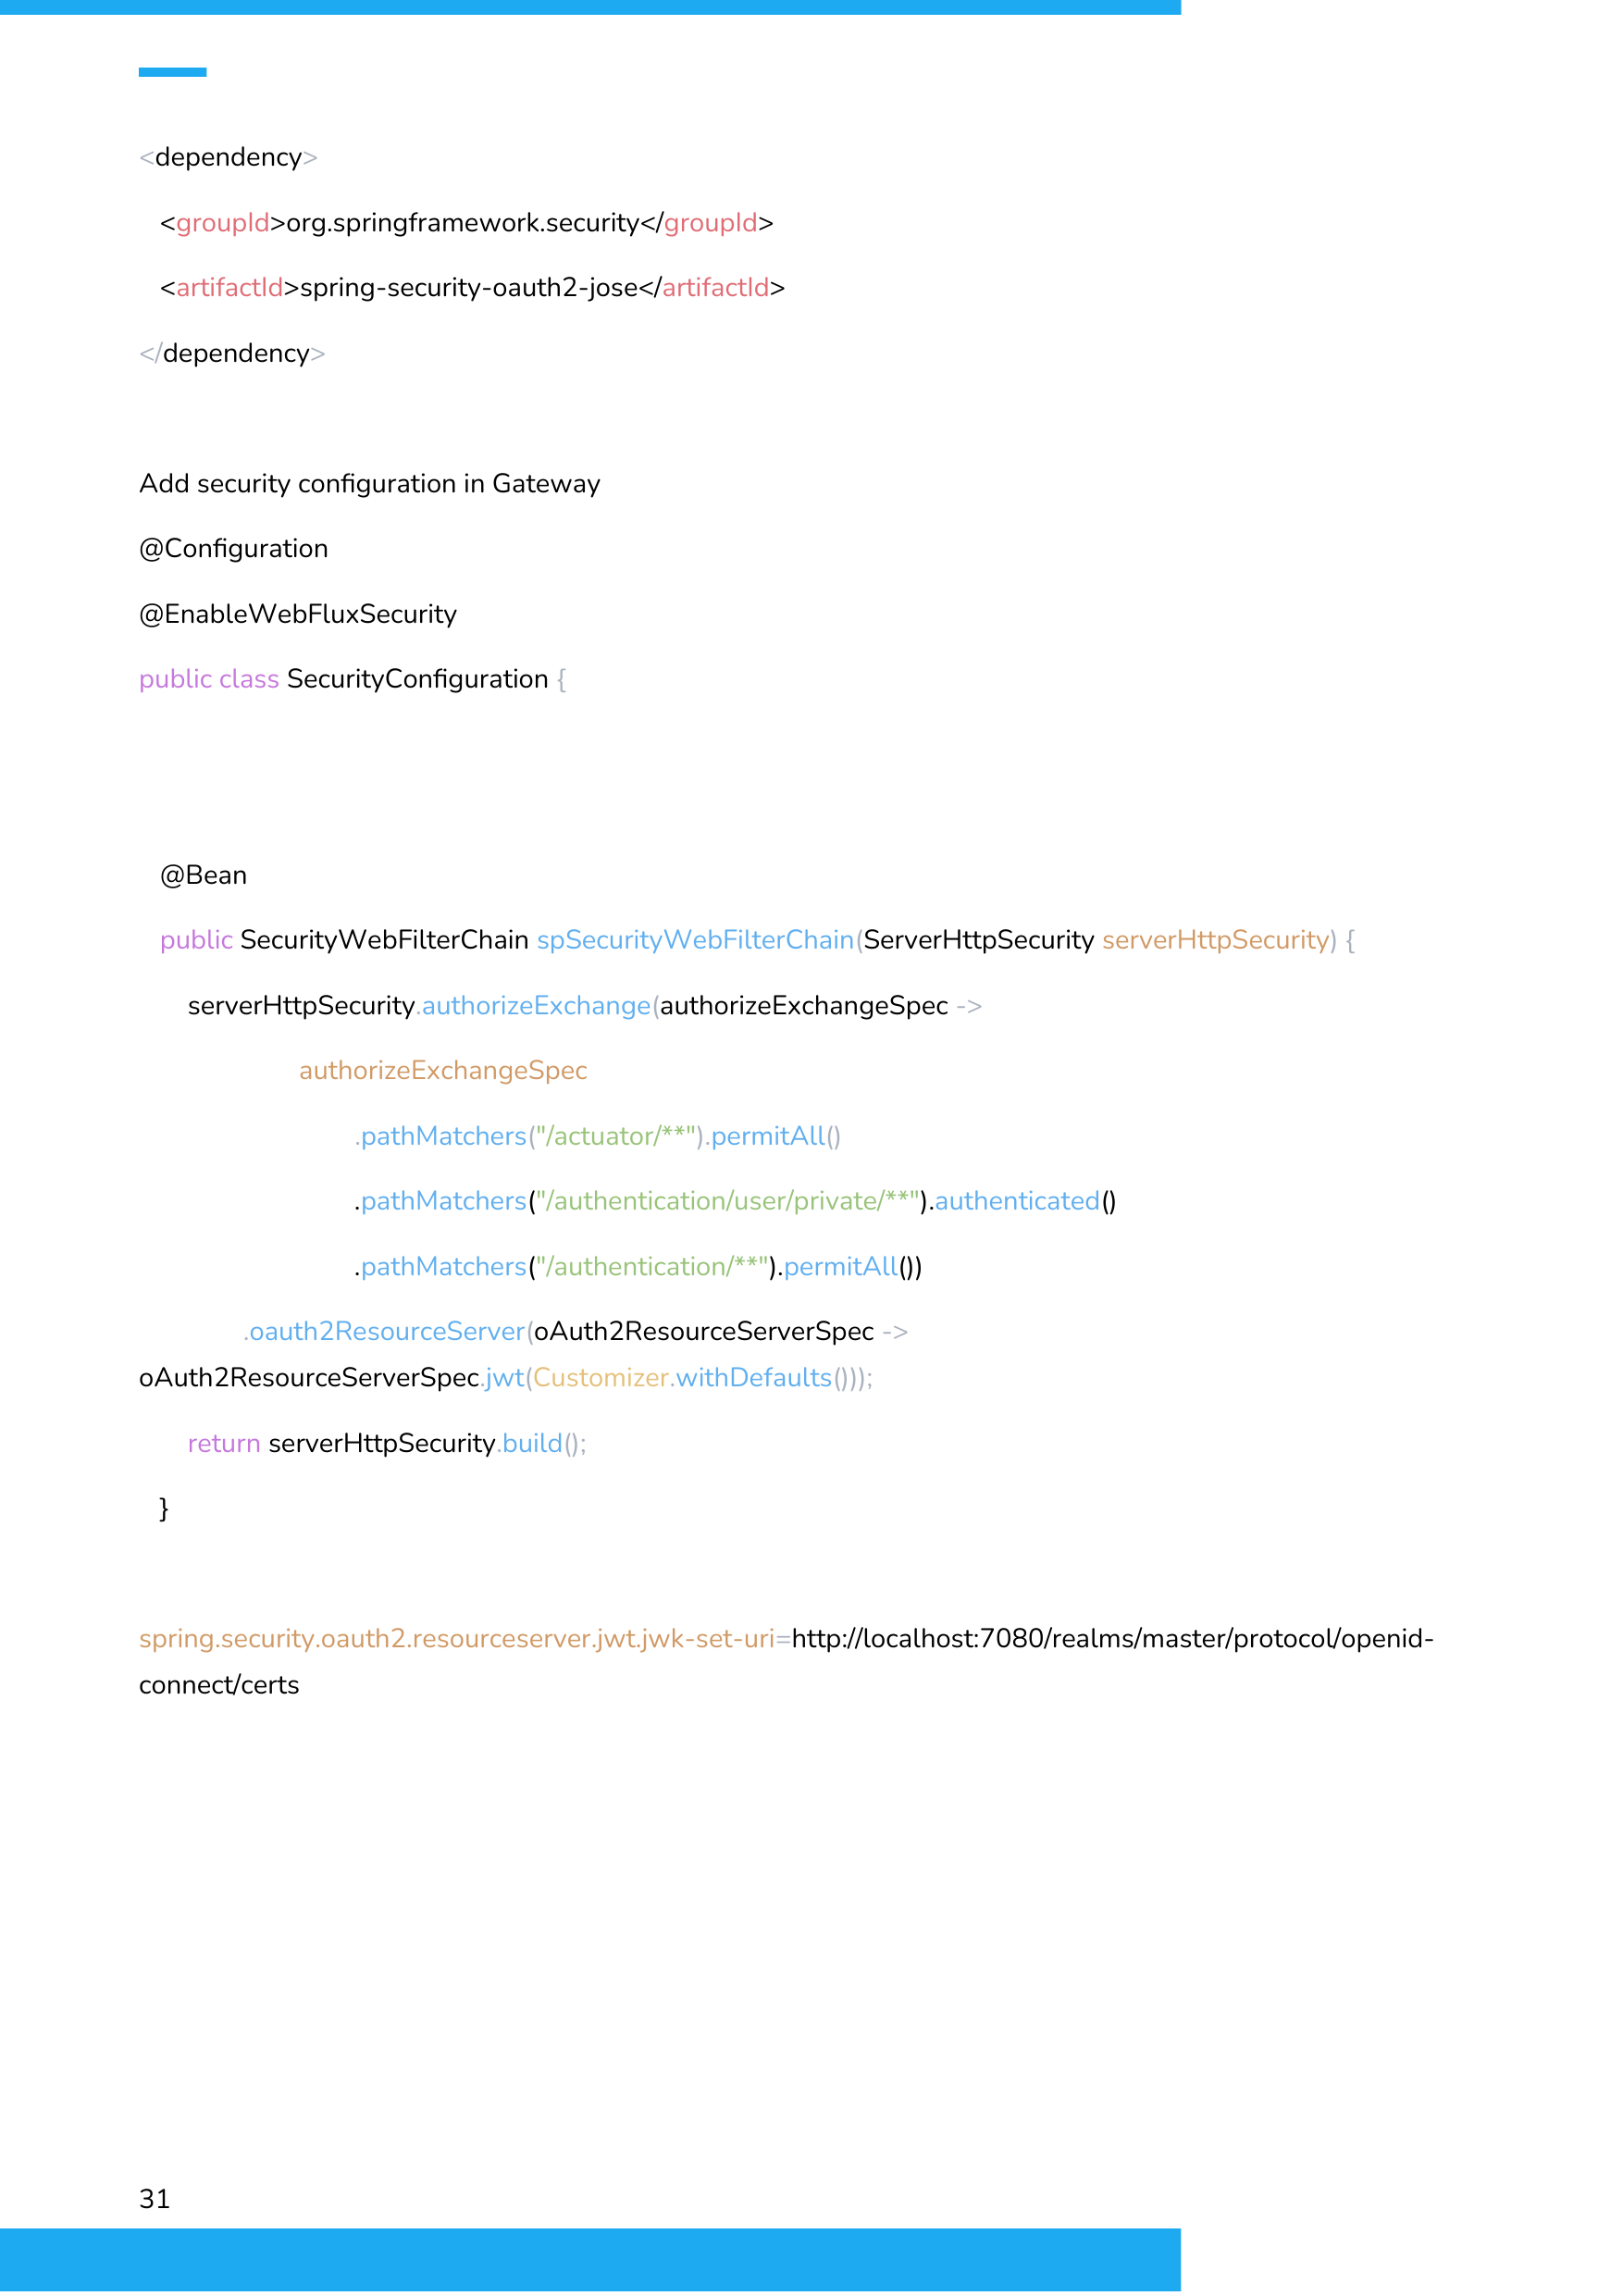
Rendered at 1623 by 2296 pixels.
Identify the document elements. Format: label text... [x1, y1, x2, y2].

text spring.security.oauth2.resourceserver.jwt.jwk-set-uri=http://localhost:7080/realms/master/protocol/openid-connect/certs [139, 1620, 1484, 1704]
text .pathMatchers("/actuator/**").permitAll() [139, 1118, 1484, 1155]
picture [0, 2228, 1182, 2291]
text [139, 205, 1484, 241]
text serverHttpSecurity.authorizeExchange(authorizeExchangeSpec -> [139, 987, 1484, 1024]
text public SecurityWebFilterChain spSecurityWebFilterChain(ServerHttpSecurity serverHttpSecurity) { [139, 922, 1484, 959]
text Add security configuration in Gateway [139, 465, 1484, 502]
text public class SecurityConfiguration { [139, 661, 1484, 698]
picture [139, 68, 207, 77]
text </dependency> [139, 335, 1484, 371]
text @EnableWebFluxSecurity [139, 596, 1484, 632]
text @Bean [139, 857, 1484, 894]
text return serverHttpSecurity.build(); [139, 1424, 1484, 1461]
picture [0, 0, 1182, 15]
text authorizeExchangeSpec [139, 1052, 1484, 1089]
text <artifactId>spring-security-oauth2-jose</artifactId> [139, 269, 1484, 306]
text @Configuration [139, 530, 1484, 567]
text .pathMatchers("/authentication/**").permitAll()) [139, 1248, 1484, 1285]
text .pathMatchers("/authentication/user/private/**").authenticated() [139, 1183, 1484, 1220]
text } [139, 1490, 1484, 1527]
text .oauth2ResourceServer(oAuth2ResourceServerSpec -> oAuth2ResourceServerSpec.jwt(Customizer.withDefaults())); [139, 1313, 1484, 1396]
text <dependency> [139, 139, 1484, 176]
